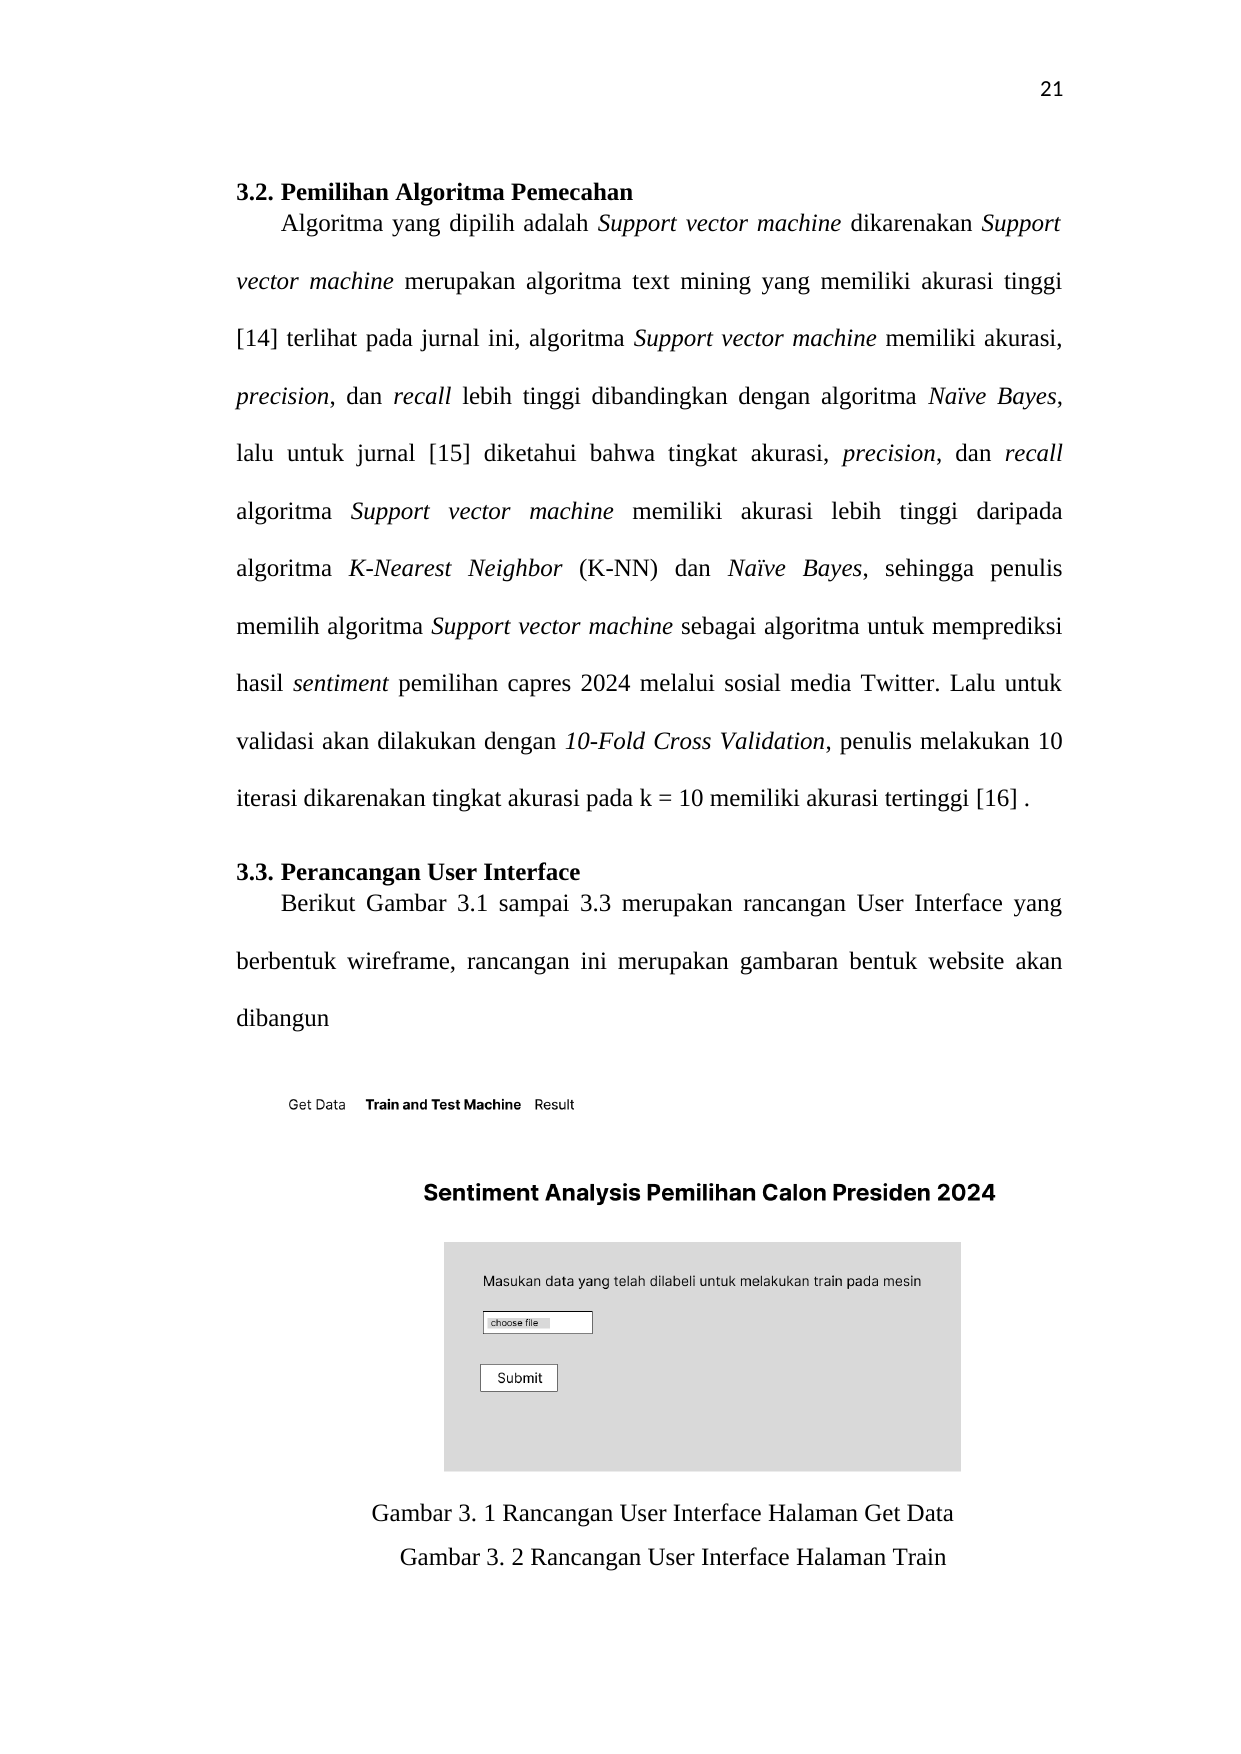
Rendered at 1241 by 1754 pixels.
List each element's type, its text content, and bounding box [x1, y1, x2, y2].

text Berikut Gambar 3.1 sampai 3.3 merupakan rancangan User Interface yang berbentuk wireframe, rancangan ini merupakan gambaran bentuk website akan dibangun [236, 888, 1063, 1032]
picture [251, 1055, 1085, 1533]
text Algoritma yang dipilih adalah Support vector machine dikarenakan Support vector machine merupakan algoritma text mining yang memiliki akurasi tinggi terlihat pada jurnal ini, algoritma Support vector machine memiliki akurasi, precision, dan recall lebih tinggi dibandingkan dengan algoritma Naïve Bayes, lalu untuk jurnal diketahui bahwa tingkat akurasi, precision, dan recall algoritma Support vector machine memiliki akurasi lebih tinggi daripada algoritma K-Nearest Neighbor (K-NN) dan Naïve Bayes, sehingga penulis memilih algoritma Support vector machine sebagai algoritma untuk memprediksi hasil sentiment pemilihan capres 2024 melalui sosial media Twitter. Lalu untuk validasi akan dilakukan dengan 10-Fold Cross Validation, penulis melakukan 10 iterasi dikarenakan tingkat akurasi pada k = 10 memiliki akurasi tertinggi . [236, 208, 1063, 812]
subtitle Pemilihan Algoritma Pemecahan [236, 177, 1063, 206]
subtitle Perancangan User Interface [236, 857, 1063, 886]
